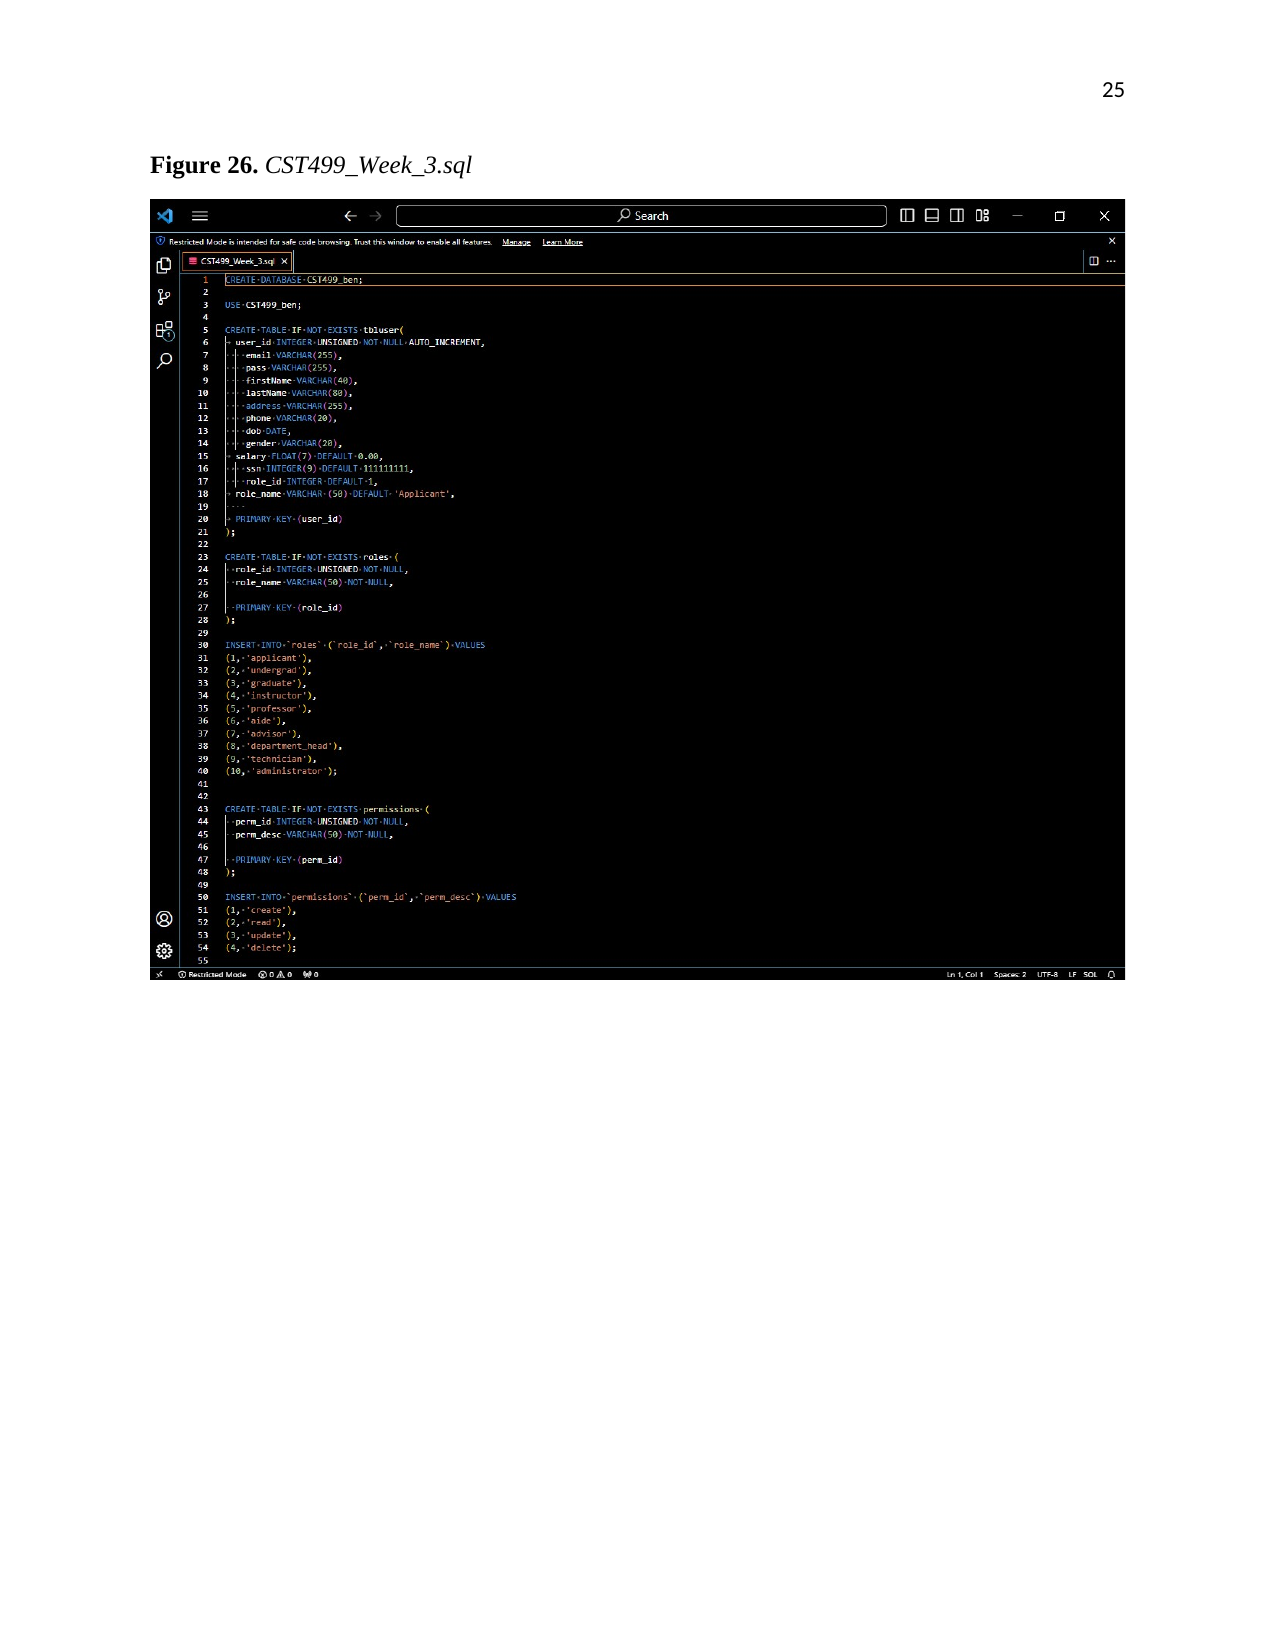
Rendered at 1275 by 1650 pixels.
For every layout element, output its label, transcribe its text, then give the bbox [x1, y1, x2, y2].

picture [150, 199, 1125, 980]
text Figure 26. CST499_Week_3.sql [150, 150, 1125, 179]
